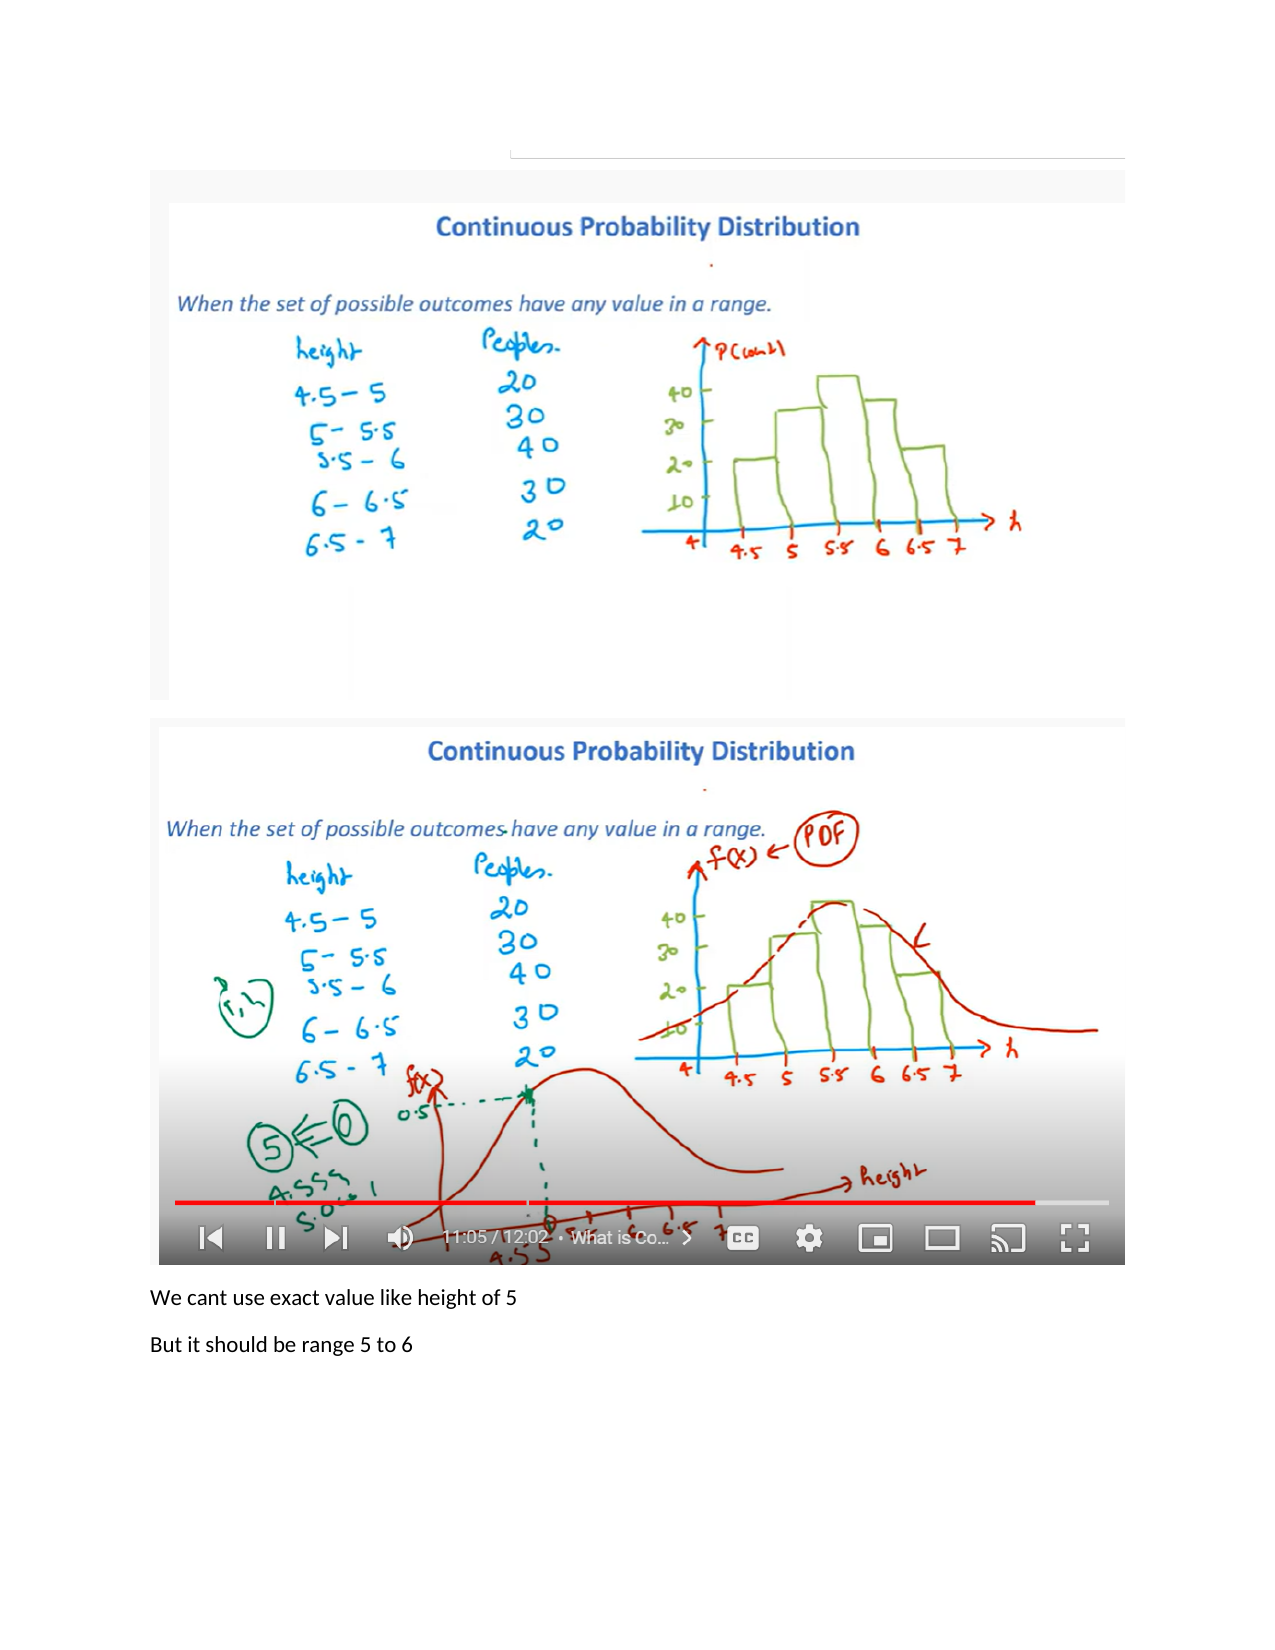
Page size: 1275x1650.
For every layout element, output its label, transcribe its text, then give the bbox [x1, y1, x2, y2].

picture [150, 150, 1125, 700]
picture [150, 718, 1125, 1265]
text But it should be range 5 to 6 [150, 1330, 1125, 1358]
text We cant use exact value like height of 5 [150, 1283, 1125, 1311]
